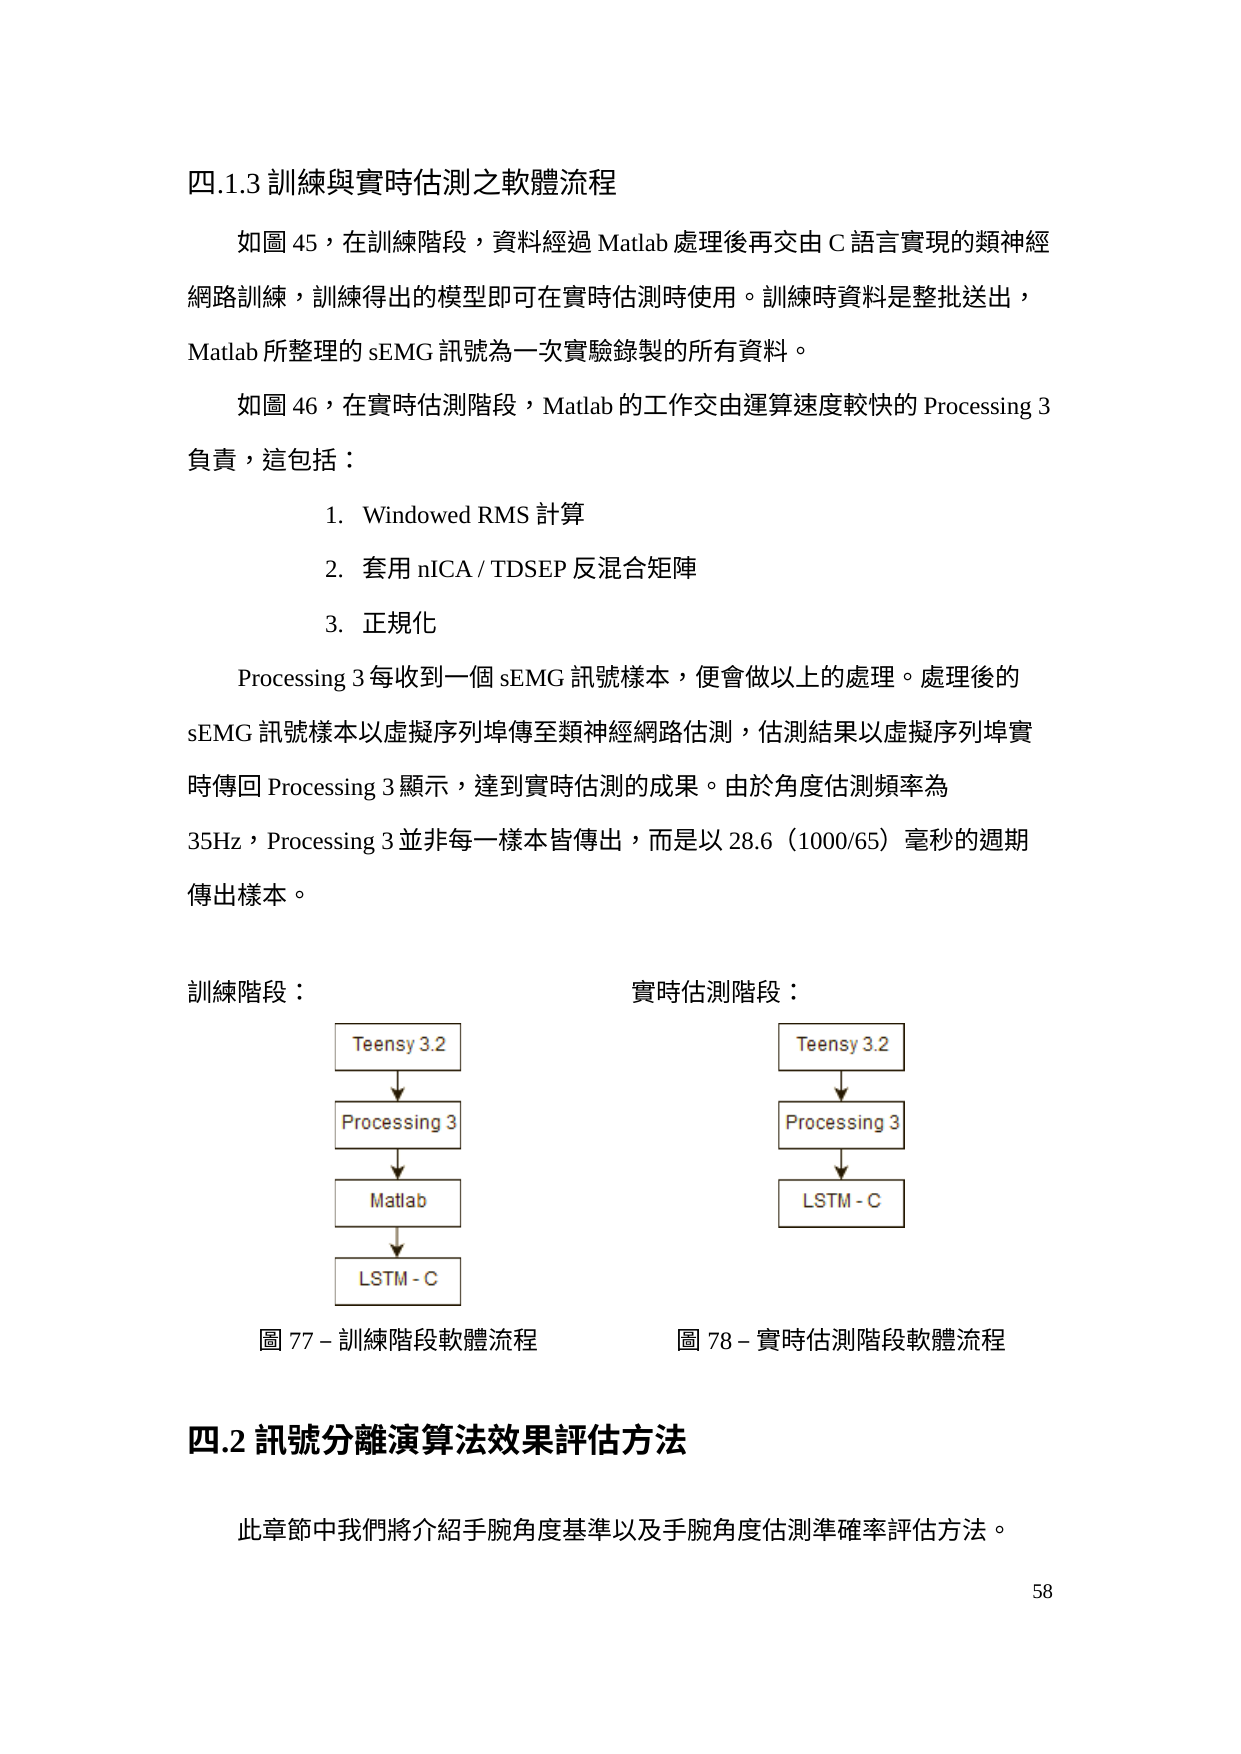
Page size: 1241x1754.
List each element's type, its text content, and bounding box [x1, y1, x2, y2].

list 正規化 [325, 603, 1053, 639]
picture [778, 1023, 905, 1228]
table_cell [176, 1023, 620, 1320]
list 套用nICA / TDSEP 反混合矩陣 [325, 549, 1053, 585]
text 如圖46，在實時估測階段，Matlab的工作交由運算速度較快的Processing 3負責，這包括： [187, 386, 1053, 476]
text 如圖45，在訓練階段，資料經過Matlab處理後再交由C語言實現的類神經網路訓練，訓練得出的模型即可在實時估測時使用。訓練時資料是整批送出，Matlab所整理的sEMG訊號為一次實驗錄製的所有資料。 [187, 223, 1053, 368]
table_header 實時估測階段： [620, 973, 1063, 1023]
table_cell [620, 1023, 1063, 1320]
text 此章節中我們將介紹手腕角度基準以及手腕角度估測準確率評估方法。 [187, 1510, 1053, 1547]
subtitle 訓練與實時估測之軟體流程 [187, 159, 1053, 202]
subtitle 訊號分離演算法效果評估方法 [187, 1414, 1053, 1462]
table_cell 圖 78 – 實時估測階段軟體流程 [620, 1320, 1063, 1371]
text Processing 3每收到一個sEMG訊號樣本，便會做以上的處理。處理後的sEMG訊號樣本以虛擬序列埠傳至類神經網路估測，估測結果以虛擬序列埠實時傳回Processing 3顯示，達到實時估測的成果。由於角度估測頻率為35Hz，Processing 3並非每一樣本皆傳出，而是以28.6（1000/65）毫秒的週期傳出樣本。 [187, 658, 1053, 911]
table_cell 圖 77 – 訓練階段軟體流程 [176, 1320, 620, 1371]
picture [334, 1023, 462, 1306]
table_header 訓練階段： [176, 973, 620, 1023]
list Windowed RMS計算 [325, 494, 1053, 531]
